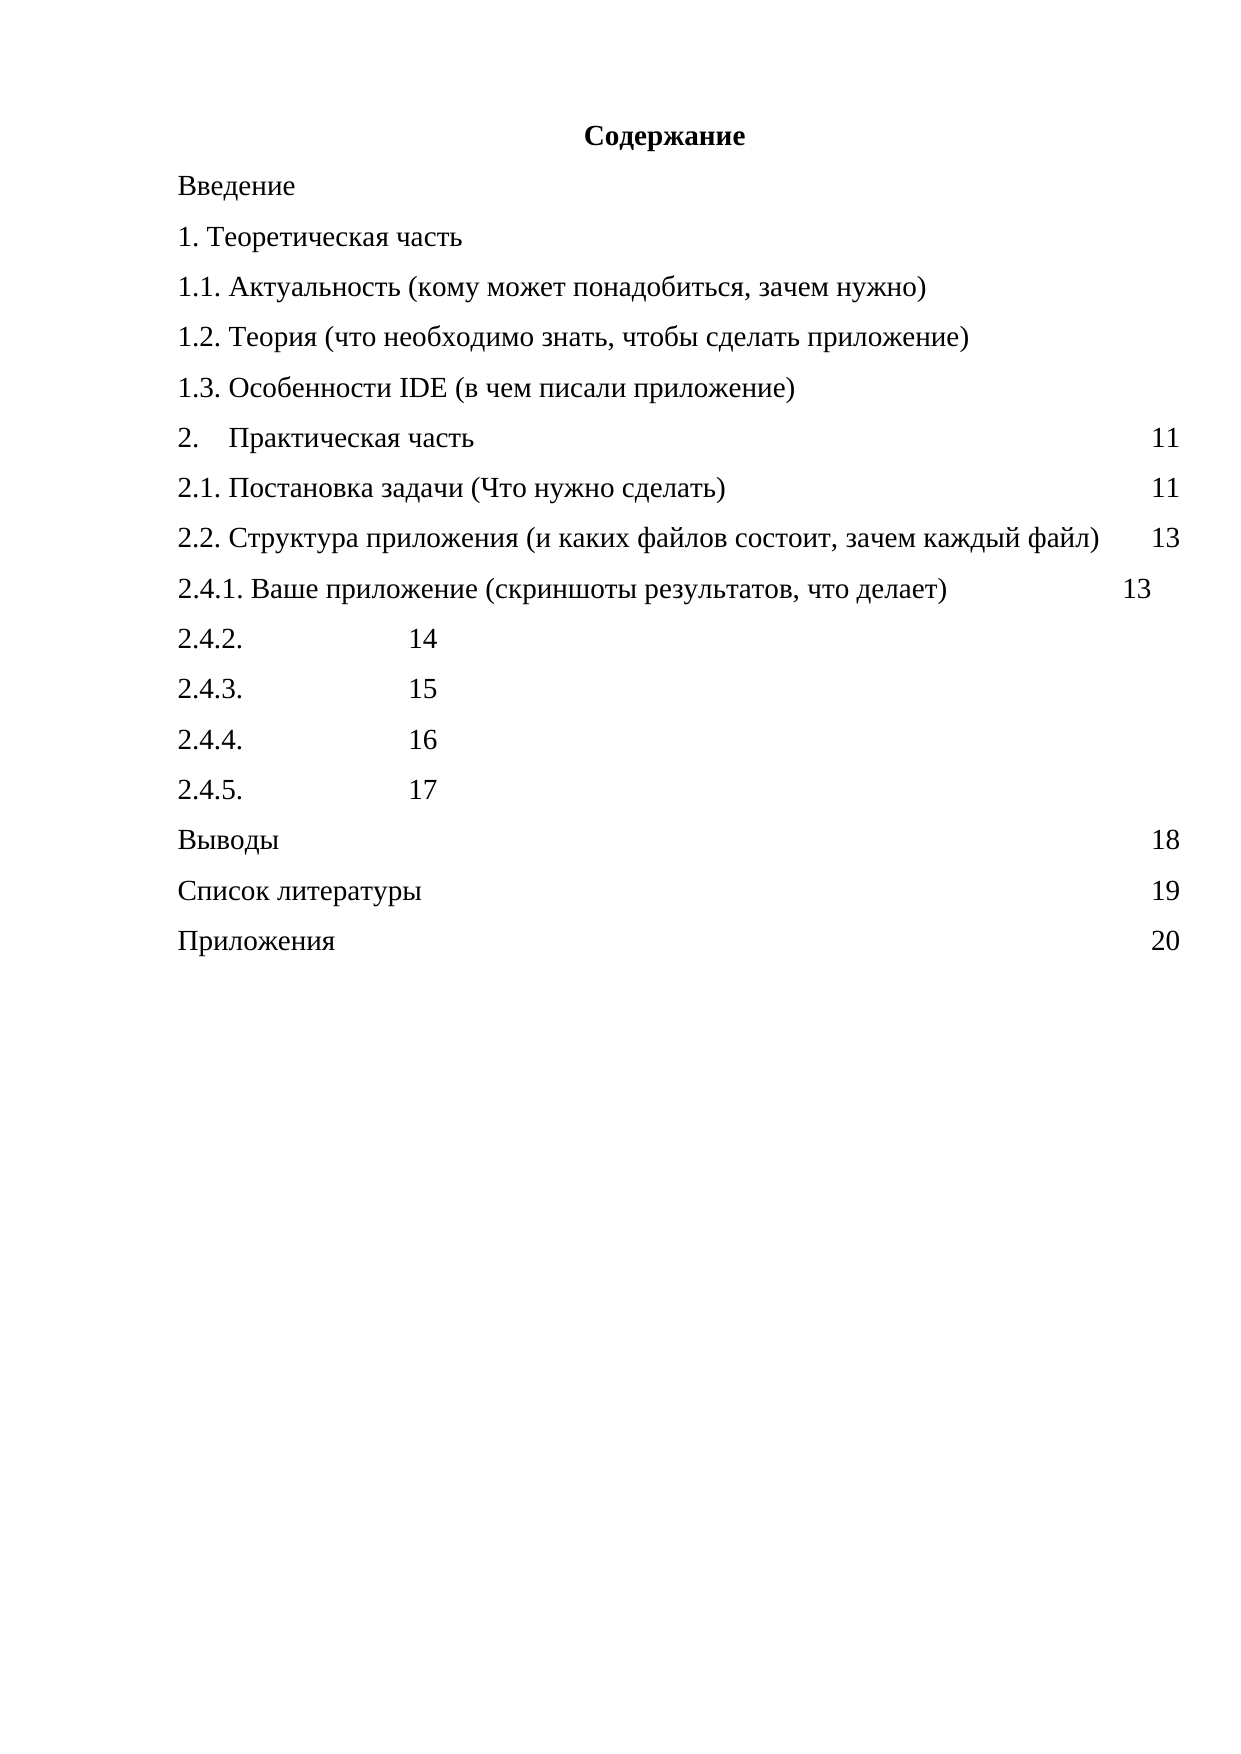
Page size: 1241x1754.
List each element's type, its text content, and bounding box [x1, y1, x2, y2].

text Содержание [177, 118, 1152, 152]
